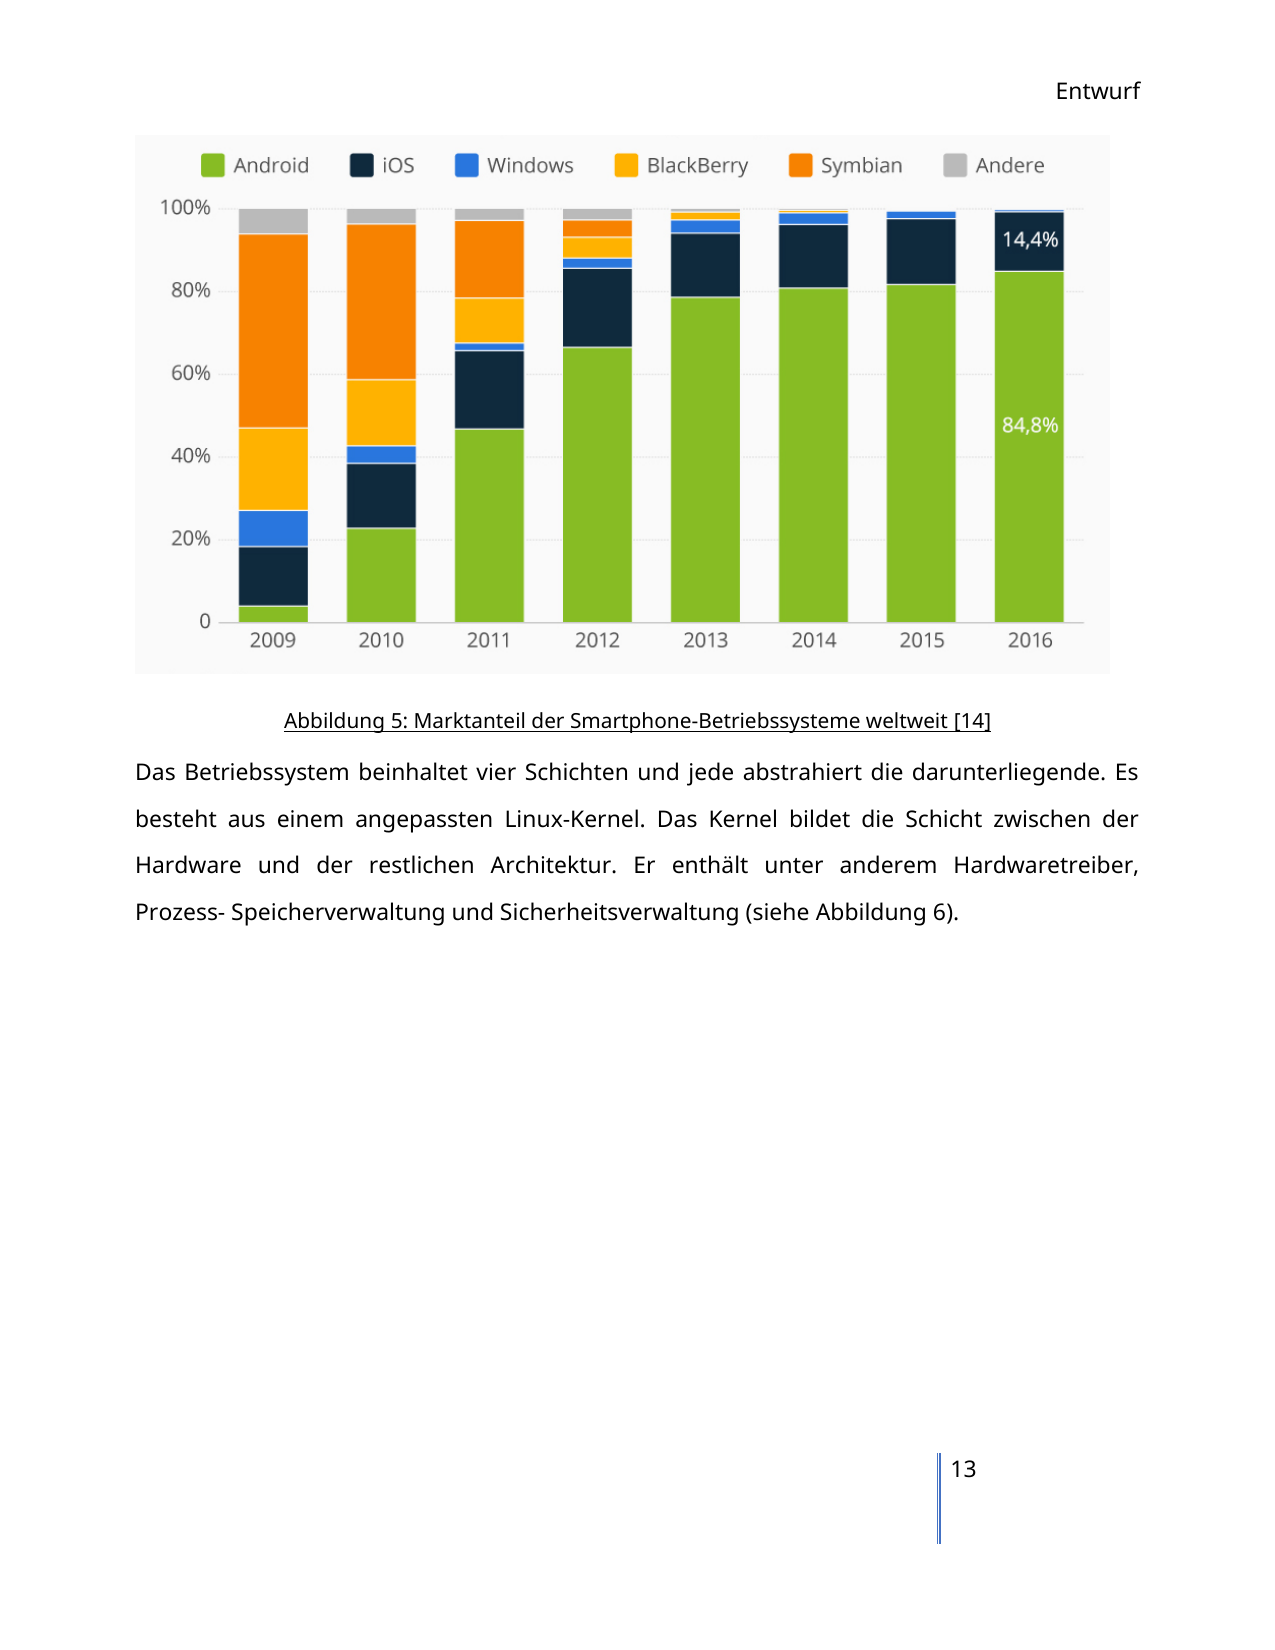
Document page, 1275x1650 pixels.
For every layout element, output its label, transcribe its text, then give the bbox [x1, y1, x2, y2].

text Das Betriebssystem beinhaltet vier Schichten und jede abstrahiert die darunterliegende. Es besteht aus einem angepassten Linux-Kernel. Das Kernel bildet die Schicht zwischen der Hardware und der restlichen Architektur. Er enthält unter anderem Hardwaretreiber, Prozess- Speicherverwaltung und Sicherheitsverwaltung (siehe Abbildung 6). [135, 756, 1140, 927]
text Abbildung : Marktanteil der Smartphone-Betriebssysteme weltweit [135, 706, 1140, 735]
picture [135, 135, 1110, 674]
